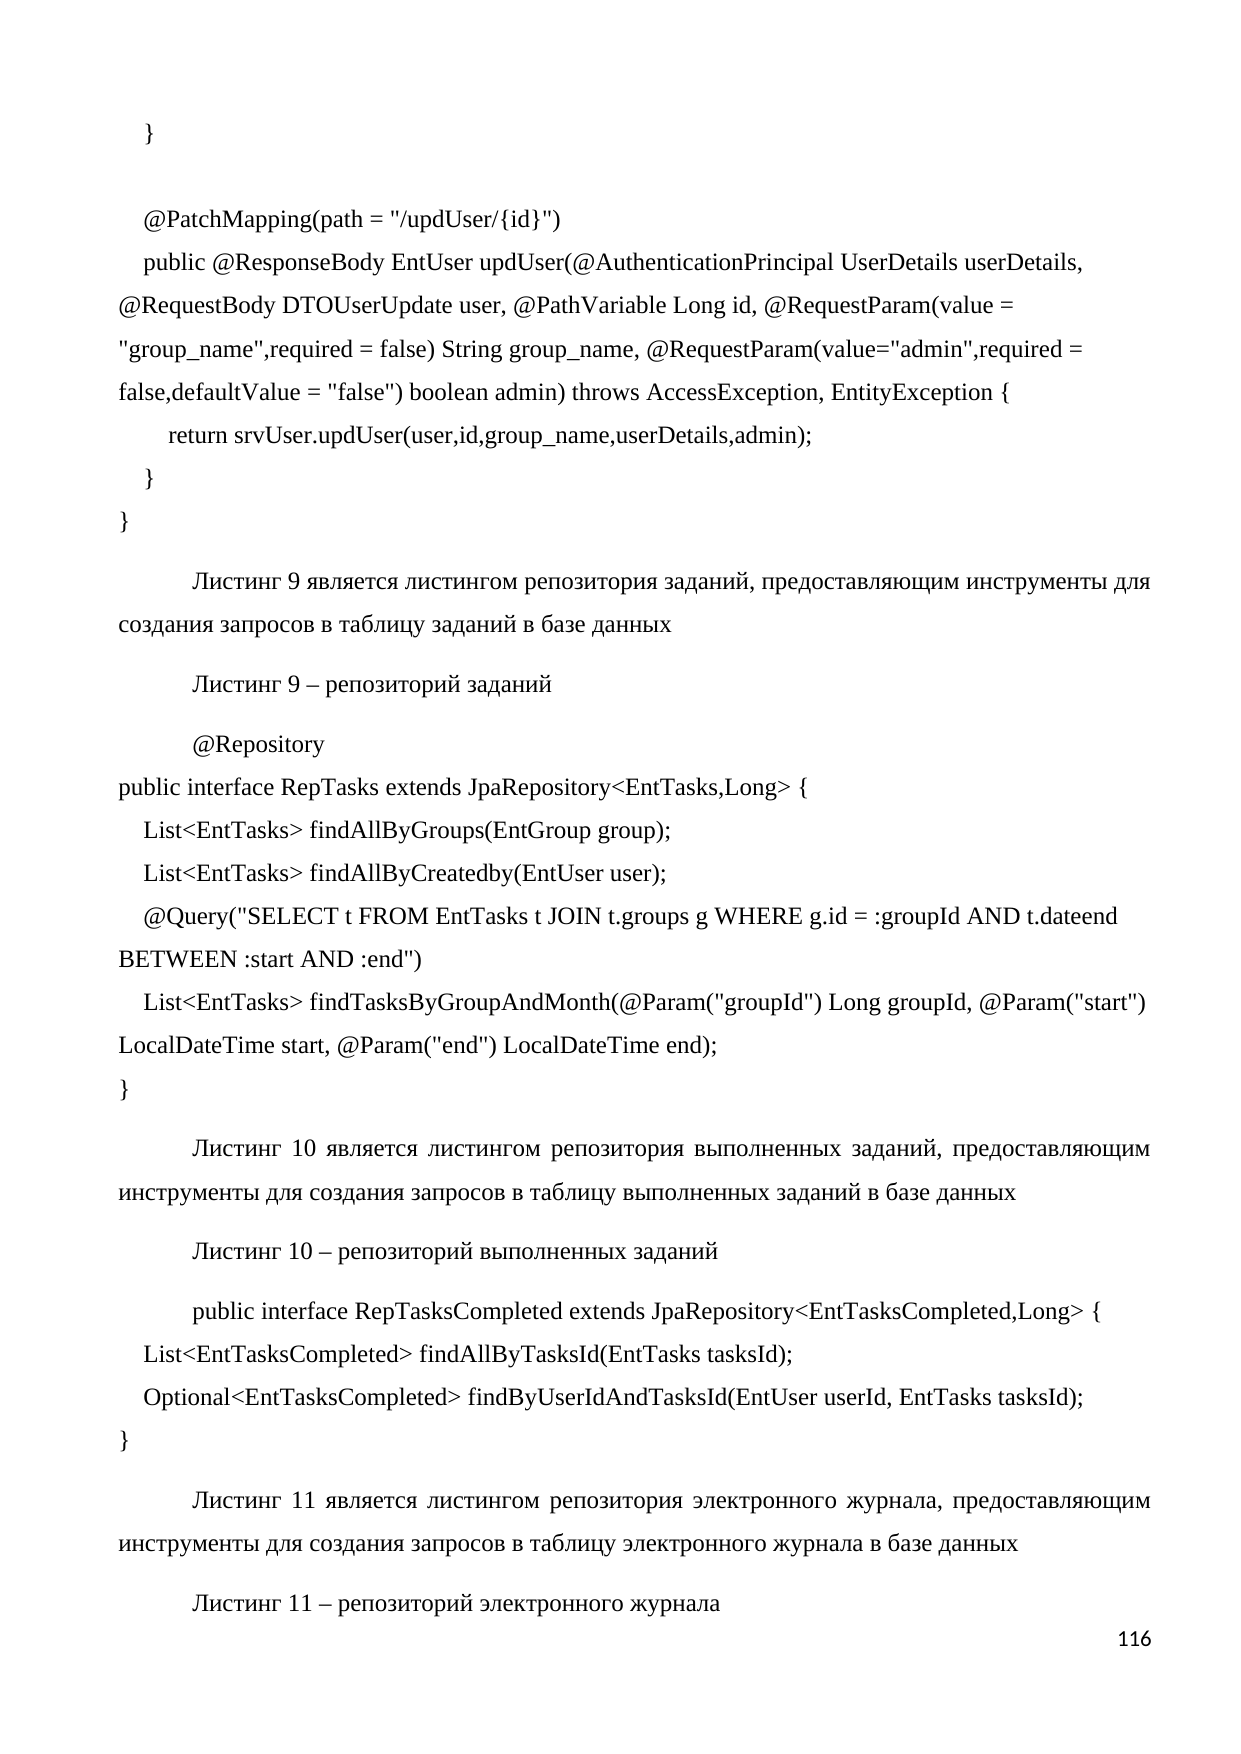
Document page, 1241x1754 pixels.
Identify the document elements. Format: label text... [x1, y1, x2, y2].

text Листинг 9 – репозиторий заданий [118, 669, 1152, 698]
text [118, 118, 1152, 535]
text Листинг 11 – репозиторий электронного журнала [118, 1588, 1152, 1617]
text Листинг 9 является листингом репозитория заданий, предоставляющим инструменты для создания запросов в таблицу заданий в базе данных [118, 566, 1152, 638]
text public interface RepTasksCompleted extends JpaRepository<EntTasksCompleted,Long> { List<EntTasksCompleted> findAllByTasksId(EntTasks tasksId); Optional<EntTasksCompleted> findByUserIdAndTasksId(EntUser userId, EntTasks tasksId); } [118, 1296, 1152, 1454]
text Листинг 11 является листингом репозитория электронного журнала, предоставляющим инструменты для создания запросов в таблицу электронного журнала в базе данных [118, 1485, 1152, 1557]
text @Repository public interface RepTasks extends JpaRepository<EntTasks,Long> { List<EntTasks> findAllByGroups(EntGroup group); List<EntTasks> findAllByCreatedby(EntUser user); @Query("SELECT t FROM EntTasks t JOIN t.groups g WHERE g.id = :groupId AND t.dateend BETWEEN :start AND :end") List<EntTasks> findTasksByGroupAndMonth(@Param("groupId") Long groupId, @Param("start") LocalDateTime start, @Param("end") LocalDateTime end); } [118, 729, 1152, 1102]
text Листинг 10 – репозиторий выполненных заданий [118, 1236, 1152, 1265]
text Листинг 10 является листингом репозитория выполненных заданий, предоставляющим инструменты для создания запросов в таблицу выполненных заданий в базе данных [118, 1133, 1152, 1205]
